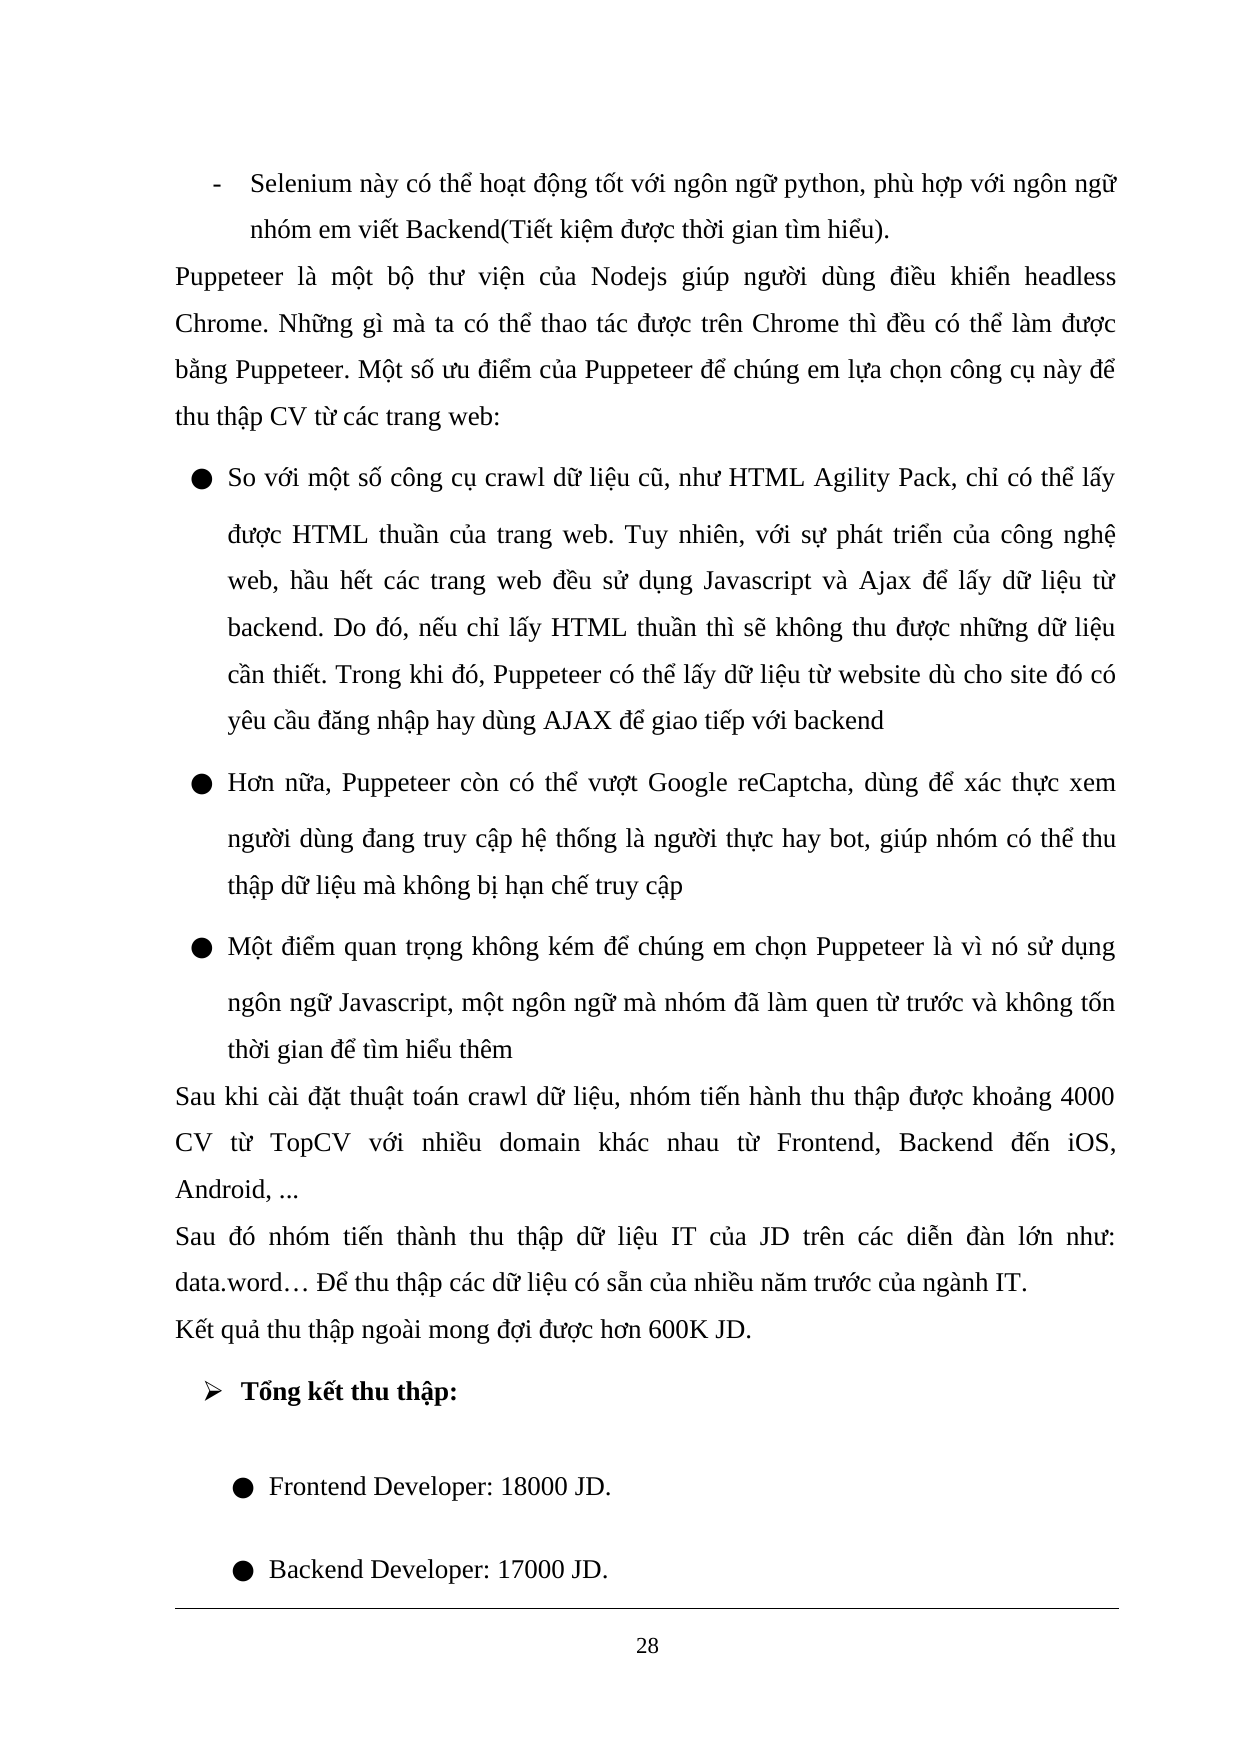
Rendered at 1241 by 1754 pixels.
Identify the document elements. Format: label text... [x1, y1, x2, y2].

list Một điểm quan trọng không kém để chúng em chọn Puppeteer là vì nó sử dụng ngôn ngữ Javascript, một ngôn ngữ mà nhóm đã làm quen từ trước và không tốn thời gian để tìm hiểu thêm [190, 915, 1117, 1064]
list Frontend Developer: 18000 JD. [231, 1456, 1192, 1511]
text Sau đó nhóm tiến thành thu thập dữ liệu IT của JD trên các diễn đàn lớn như: data.word… Để thu thập các dữ liệu có sẵn của nhiều năm trước của ngành IT. [175, 1220, 1117, 1298]
list Backend Developer: 17000 JD. [231, 1539, 1192, 1594]
text Puppeteer là một bộ thư viện của Nodejs giúp người dùng điều khiển headless Chrome. Những gì mà ta có thể thao tác được trên Chrome thì đều có thể làm được bằng Puppeteer. Một số ưu điểm của Puppeteer để chúng em lựa chọn công cụ này để thu thập CV từ các trang web: [175, 260, 1117, 431]
list So với một số công cụ crawl dữ liệu cũ, như HTML Agility Pack, chỉ có thể lấy được HTML thuần của trang web. Tuy nhiên, với sự phát triển của công nghệ web, hầu hết các trang web đều sử dụng Javascript và Ajax để lấy dữ liệu từ backend. Do đó, nếu chỉ lấy HTML thuần thì sẽ không thu được những dữ liệu cần thiết. Trong khi đó, Puppeteer có thể lấy dữ liệu từ website dù cho site đó có yêu cầu đăng nhập hay dùng AJAX để giao tiếp với backend [190, 447, 1117, 736]
list Hơn nữa, Puppeteer còn có thể vượt Google reCaptcha, dùng để xác thực xem người dùng đang truy cập hệ thống là người thực hay bot, giúp nhóm có thể thu thập dữ liệu mà không bị hạn chế truy cập [190, 751, 1117, 900]
list Tổng kết thu thập: [203, 1360, 1192, 1415]
list Selenium này có thể hoạt động tốt với ngôn ngữ python, phù hợp với ngôn ngữ nhóm em viết Backend(Tiết kiệm được thời gian tìm hiểu). [212, 167, 1117, 244]
text Sau khi cài đặt thuật toán crawl dữ liệu, nhóm tiến hành thu thập được khoảng 4000 CV từ TopCV với nhiều domain khác nhau từ Frontend, Backend đến iOS, Android, ... [175, 1080, 1117, 1204]
text Kết quả thu thập ngoài mong đợi được hơn 600K JD. [175, 1313, 1117, 1344]
